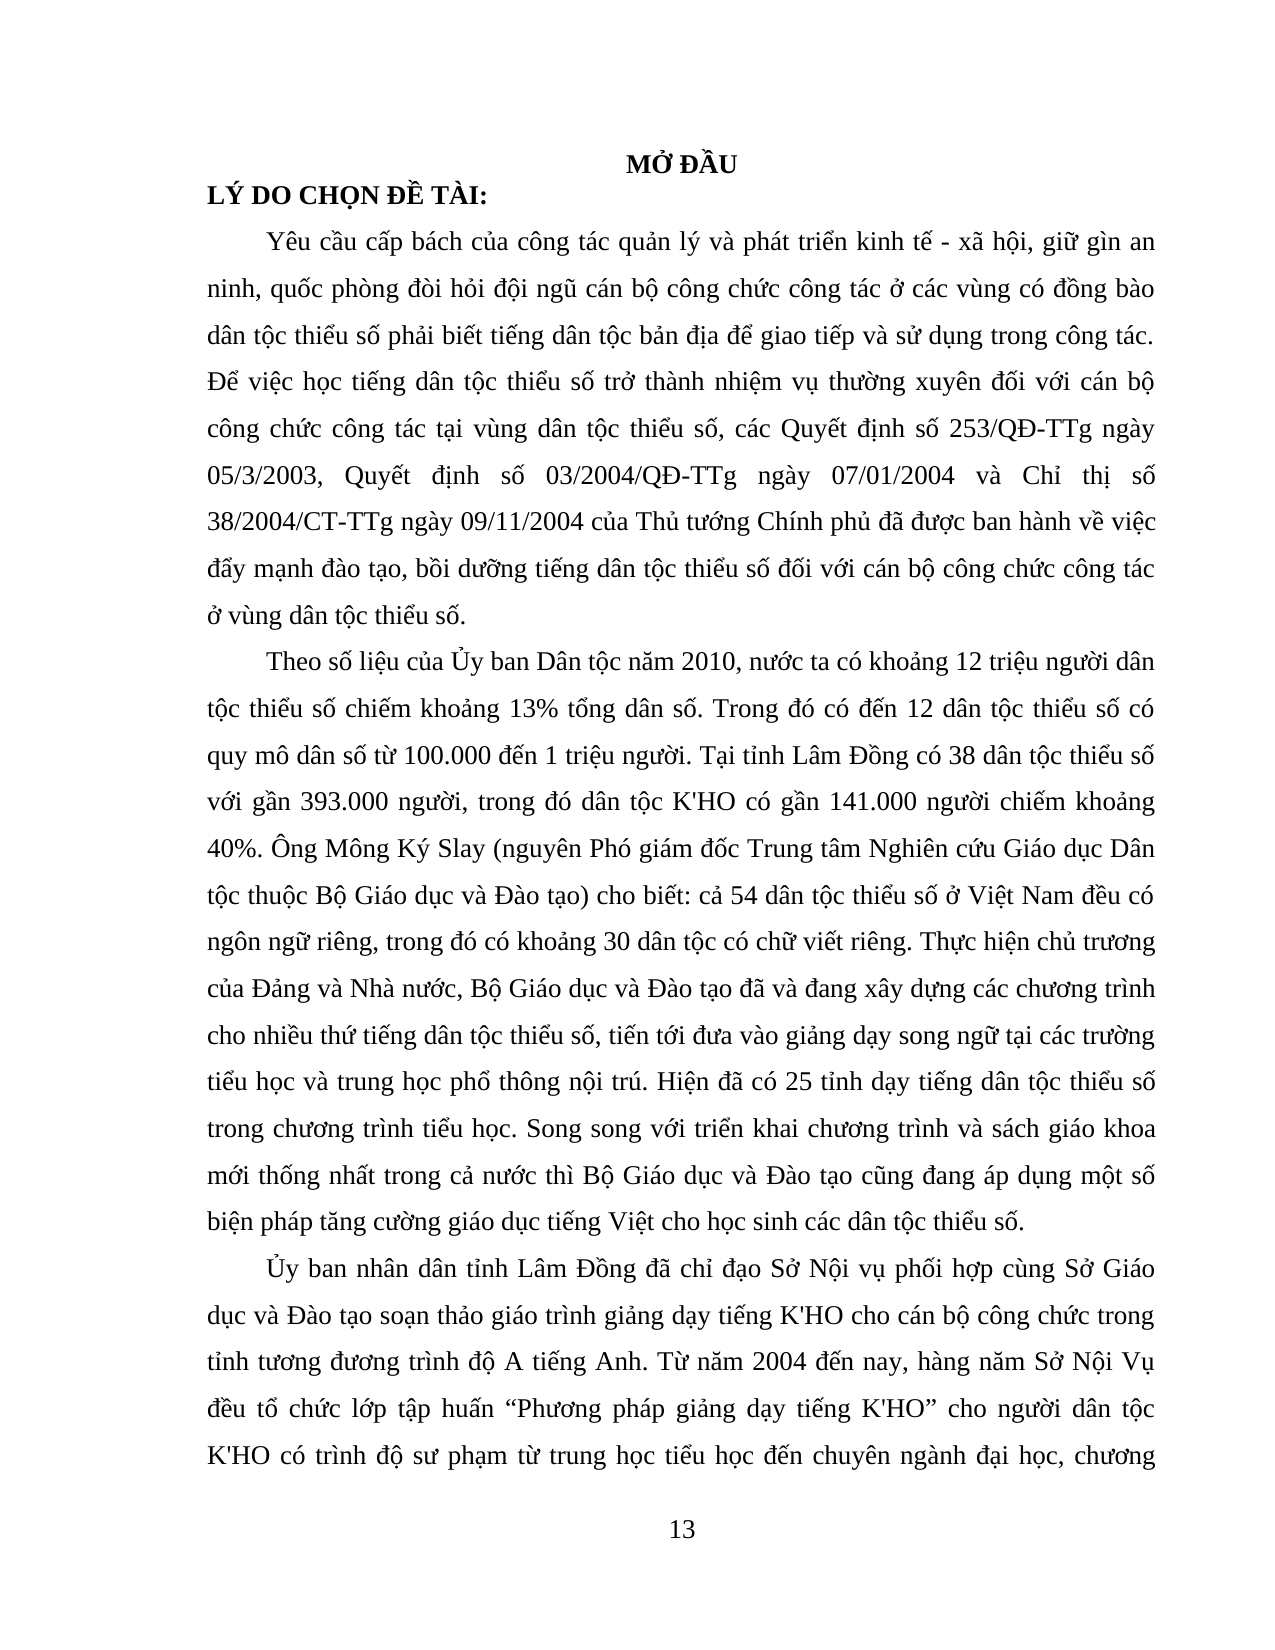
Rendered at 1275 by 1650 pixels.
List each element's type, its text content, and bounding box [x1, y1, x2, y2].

text Theo số liệu của Ủy ban Dân tộc năm 2010, nước ta có khoảng 12 triệu người dân tộc thiểu số chiếm khoảng 13% tổng dân số. Trong đó có đến 12 dân tộc thiểu số có quy mô dân số từ 100.000 đến 1 triệu người. Tại tỉnh Lâm Đồng có 38 dân tộc thiểu số với gần 393.000 người, trong đó dân tộc K'HO có gần 141.000 người chiếm khoảng 40%. Ông Mông Ký Slay (nguyên Phó giám đốc Trung tâm Nghiên cứu Giáo dục Dân tộc thuộc Bộ Giáo dục và Đào tạo) cho biết: cả 54 dân tộc thiểu số ở Việt Nam đều có ngôn ngữ riêng, trong đó có khoảng 30 dân tộc có chữ viết riêng. Thực hiện chủ trương của Đảng và Nhà nước, Bộ Giáo dục và Đào tạo đã và đang xây dựng các chương trình cho nhiều thứ tiếng dân tộc thiểu số, tiến tới đưa vào giảng dạy song ngữ tại các trường tiểu học và trung học phổ thông nội trú. Hiện đã có 25 tỉnh dạy tiếng dân tộc thiểu số trong chương trình tiểu học. Song song với triển khai chương trình và sách giáo khoa mới thống nhất trong cả nước thì Bộ Giáo dục và Đào tạo cũng đang áp dụng một số biện pháp tăng cường giáo dục tiếng Việt cho học sinh các dân tộc thiểu số. [207, 646, 1157, 1237]
text LÝ DO CHỌN ĐỀ TÀI: [207, 179, 1157, 210]
subtitle MỞ ĐẦU [207, 148, 1157, 179]
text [207, 1252, 1157, 1470]
text Yêu cầu cấp bách của công tác quản lý và phát triển kinh tế - xã hội, giữ gìn an ninh, quốc phòng đòi hỏi đội ngũ cán bộ công chức công tác ở các vùng có đồng bào dân tộc thiểu số phải biết tiếng dân tộc bản địa để giao tiếp và sử dụng trong công tác. Để việc học tiếng dân tộc thiểu số trở thành nhiệm vụ thường xuyên đối với cán bộ công chức công tác tại vùng dân tộc thiểu số, các Quyết định số 253/QĐ-TTg ngày 05/3/2003, Quyết định số 03/2004/QĐ-TTg ngày 07/01/2004 và Chỉ thị số 38/2004/CT-TTg ngày 09/11/2004 của Thủ tướng Chính phủ đã được ban hành về việc đẩy mạnh đào tạo, bồi dưỡng tiếng dân tộc thiểu số đối với cán bộ công chức công tác ở vùng dân tộc thiểu số. [207, 226, 1157, 630]
